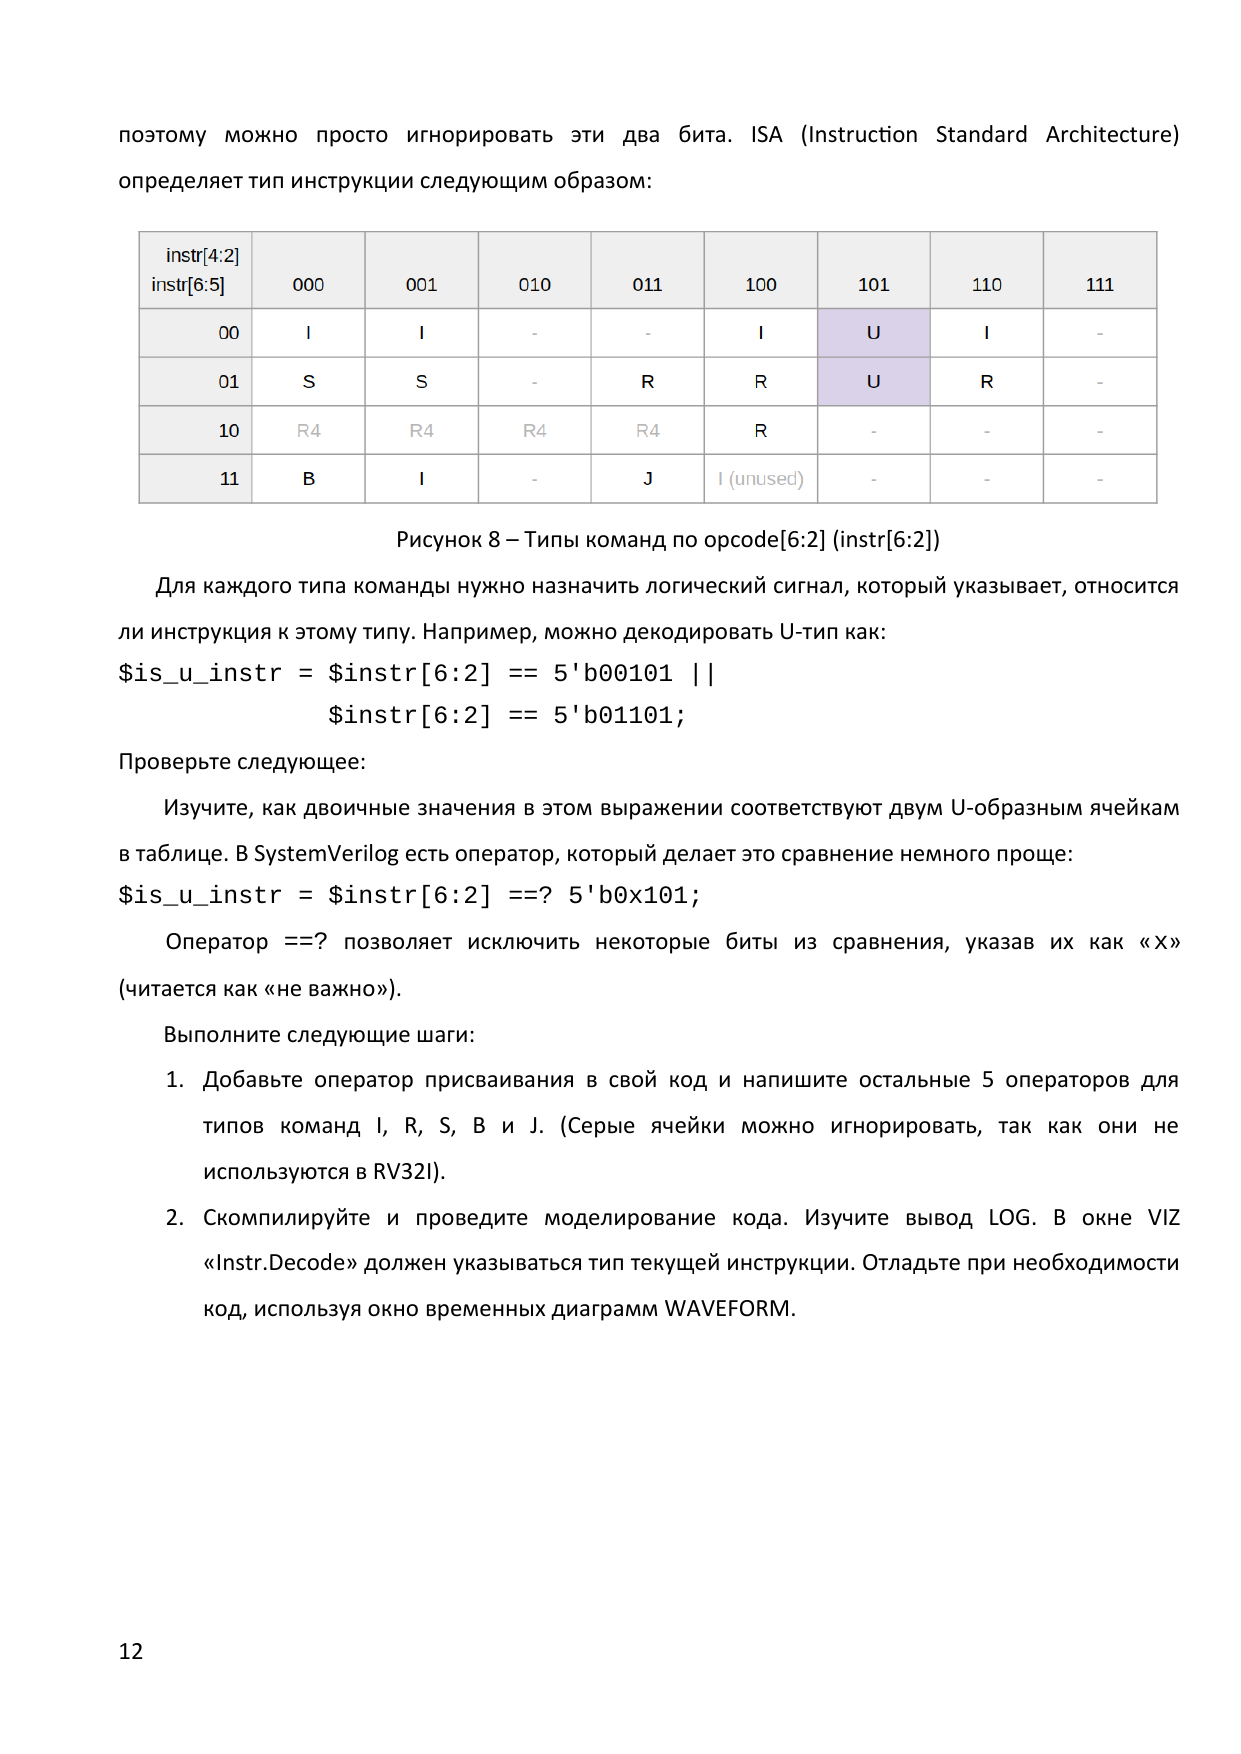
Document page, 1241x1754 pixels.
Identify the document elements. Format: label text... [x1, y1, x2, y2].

list Скомпилируйте и проведите моделирование кода. Изучите вывод LOG. В окне VIZ «Instr.Decode» должен указываться тип текущей инструкции. Отладьте при необходимости код, используя окно временных диаграмм WAVEFORM. [165, 1201, 1181, 1323]
text $is_u_instr = $instr[6:2] == 5'b00101 || [118, 661, 1181, 689]
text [118, 118, 1181, 194]
text Изучите, как двоичные значения в этом выражении соответствуют двум U-образным ячейкам в таблице. В SystemVerilog есть оператор, который делает это сравнение немного проще: [118, 791, 1181, 867]
text Проверьте следующее: [118, 746, 1181, 776]
text $instr[6:2] == 5'b01101; [118, 703, 1181, 731]
text Для каждого типа команды нужно назначить логический сигнал, который указывает, относится ли инструкция к этому типу. Например, можно декодировать U-тип как: [118, 569, 1181, 645]
text Рисунок 8 – Типы команд по opcode[6:2] (instr[6:2]) [118, 524, 1181, 554]
text Оператор ==? позволяет исключить некоторые биты из сравнения, указав их как «x» (читается как «не важно»). [118, 925, 1181, 1003]
picture [118, 209, 1182, 524]
text $is_u_instr = $instr[6:2] ==? 5'b0x101; [118, 883, 1181, 911]
text Выполните следующие шаги: [118, 1018, 1181, 1048]
list Добавьте оператор присваивания в свой код и напишите остальные 5 операторов для типов команд I, R, S, B и J. (Серые ячейки можно игнорировать, так как они не используются в RV32I). [165, 1064, 1181, 1186]
